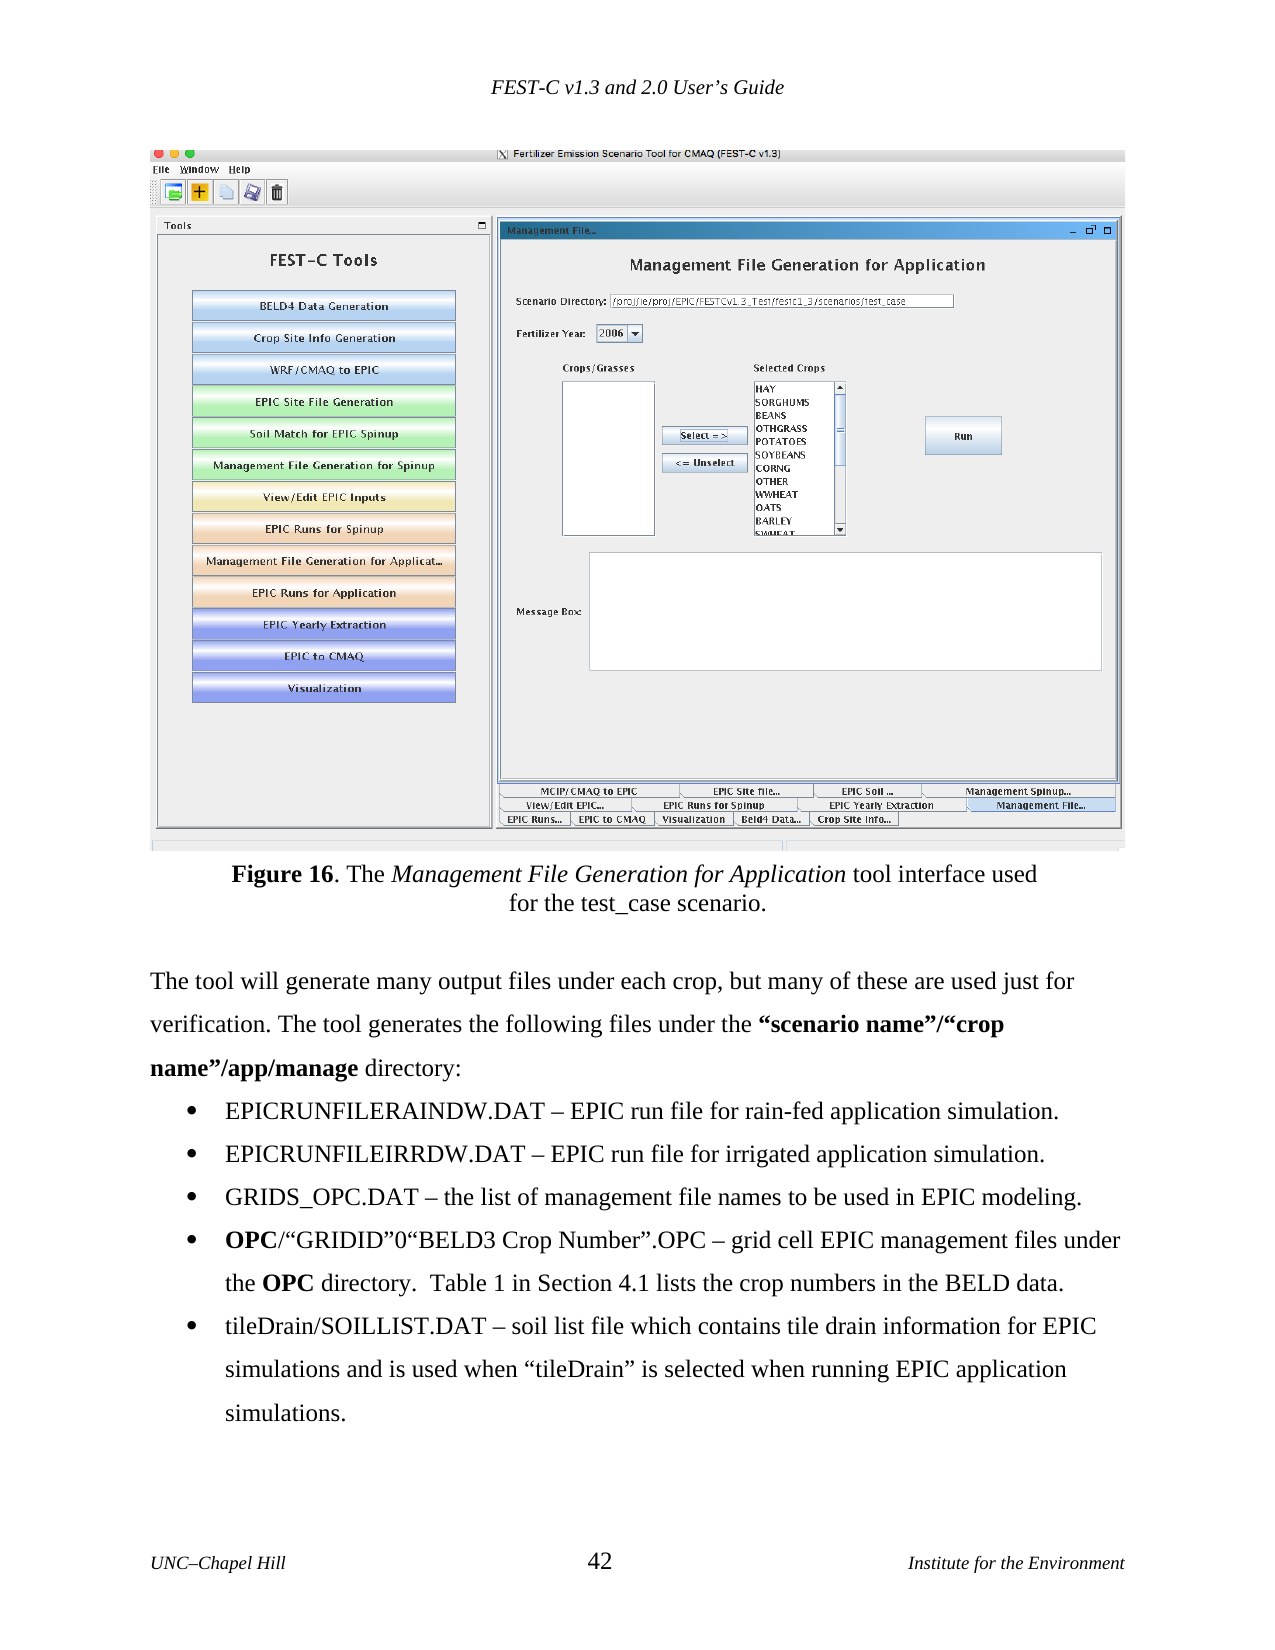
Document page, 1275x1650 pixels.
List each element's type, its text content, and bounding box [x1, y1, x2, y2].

text The tool will generate many output files under each crop, but many of these are used just for verification. The tool generates the following files under the “scenario name”/“crop name”/app/manage directory: [150, 966, 1125, 1081]
text Figure 16. The Management File Generation for Application tool interface used for the test_case scenario. [150, 859, 1125, 916]
list GRIDS_OPC.DAT – the list of management file names to be used in EPIC modeling. [187, 1182, 1125, 1211]
list EPICRUNFILEIRRDW.DAT – EPIC run file for irrigated application simulation. [187, 1139, 1125, 1168]
picture [150, 150, 1125, 851]
list OPC/“GRIDID”0“BELD3 Crop Number”.OPC – grid cell EPIC management files under the OPC directory. Table 1 in Section 4.1 lists the crop numbers in the BELD data. [187, 1225, 1125, 1297]
list EPICRUNFILERAINDW.DAT – EPIC run file for rain-fed application simulation. [187, 1096, 1125, 1124]
list tileDrain/SOILLIST.DAT – soil list file which contains tile drain information for EPIC simulations and is used when “tileDrain” is selected when running EPIC application simulations. [187, 1311, 1125, 1426]
